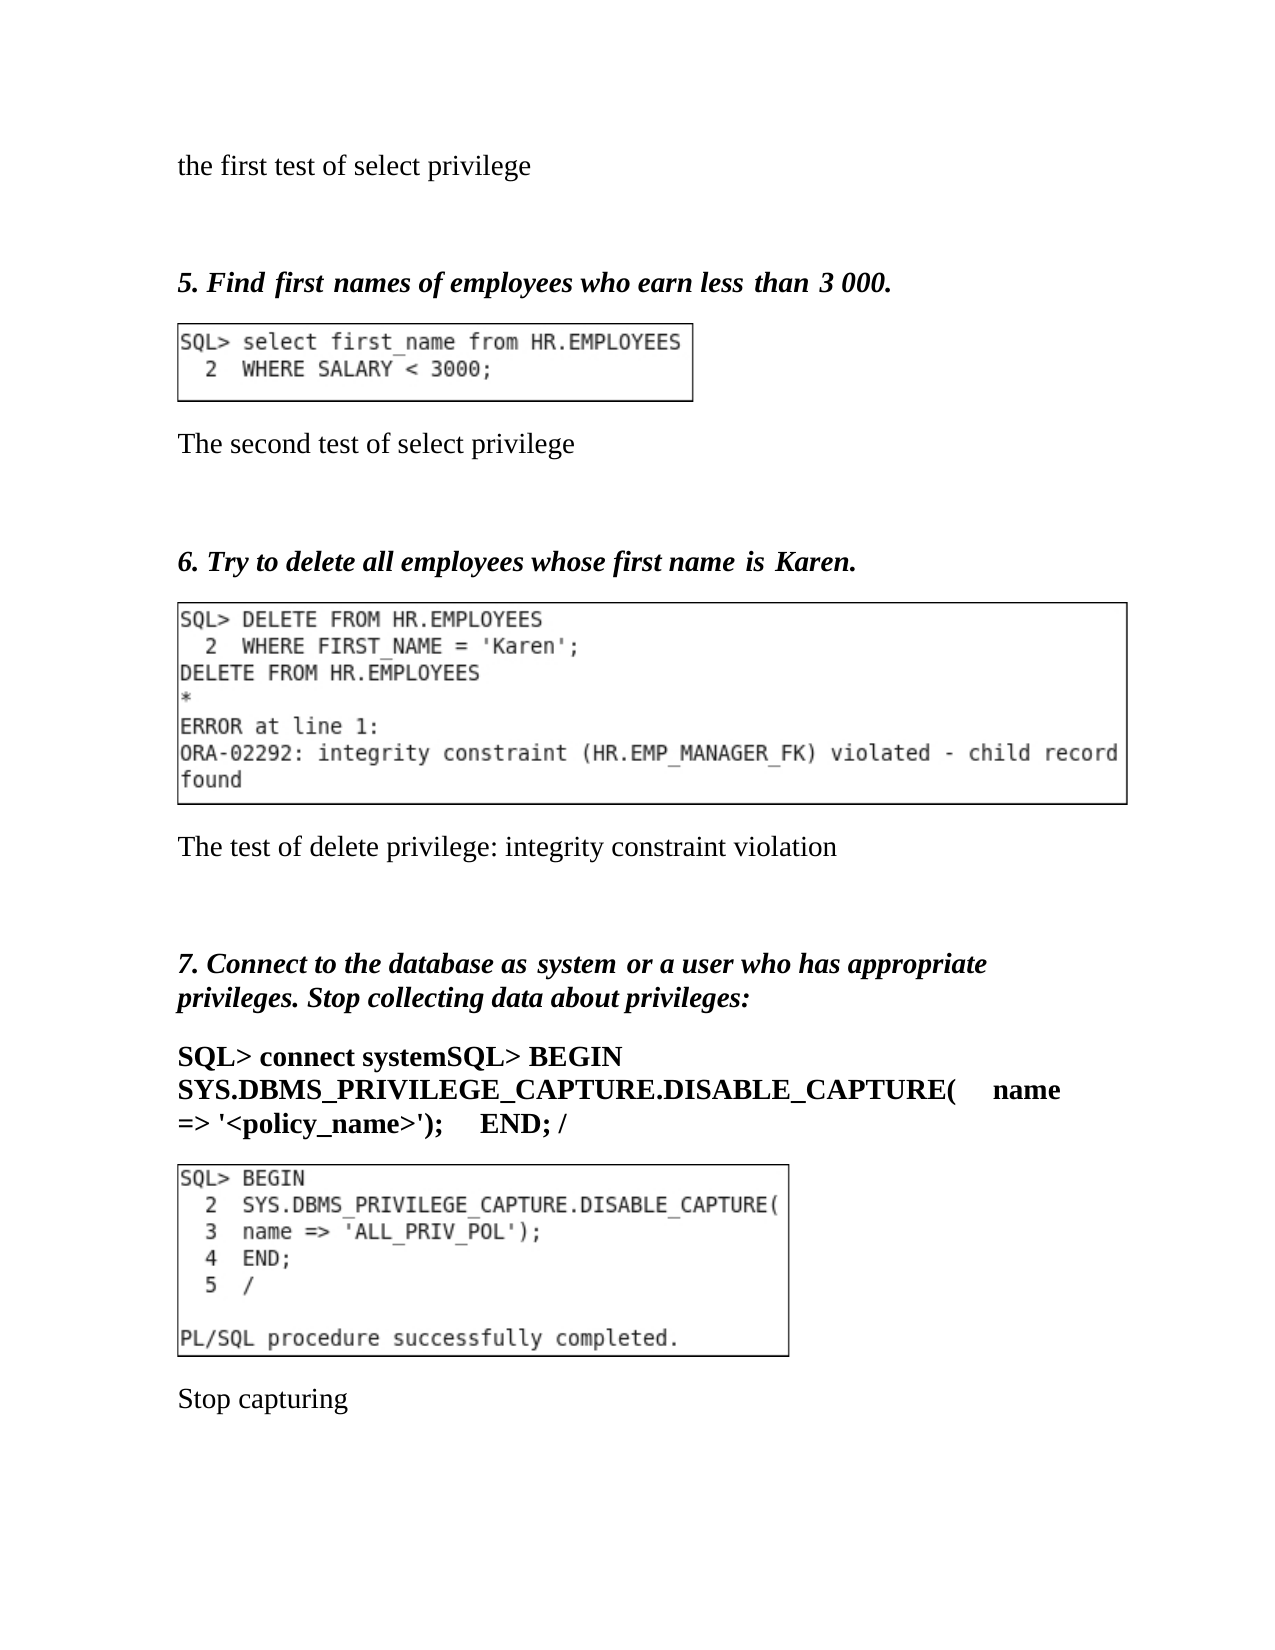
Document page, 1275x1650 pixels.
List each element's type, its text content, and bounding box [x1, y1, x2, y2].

picture [177, 602, 1128, 805]
picture [177, 323, 694, 402]
text 5. Find first names of employees who earn less than 3 000. [177, 265, 1098, 298]
text SQL> connect systemSQL> BEGIN SYS.DBMS_PRIVILEGE_CAPTURE.DISABLE_CAPTURE( name => '<policy_name>'); END; / [177, 1039, 1098, 1139]
text Stop capturing [177, 1381, 1098, 1415]
text 7. Connect to the database as system or a user who has appropriate privileges. Stop collecting data about privileges: [177, 947, 1098, 1014]
text the first test of select privilege [177, 148, 1098, 181]
text The second test of select privilege [177, 427, 1098, 460]
text 6. Try to delete all employees whose first name is Karen. [177, 544, 1098, 577]
picture [177, 1164, 790, 1357]
text The test of delete privilege: integrity constraint violation [177, 829, 1098, 863]
